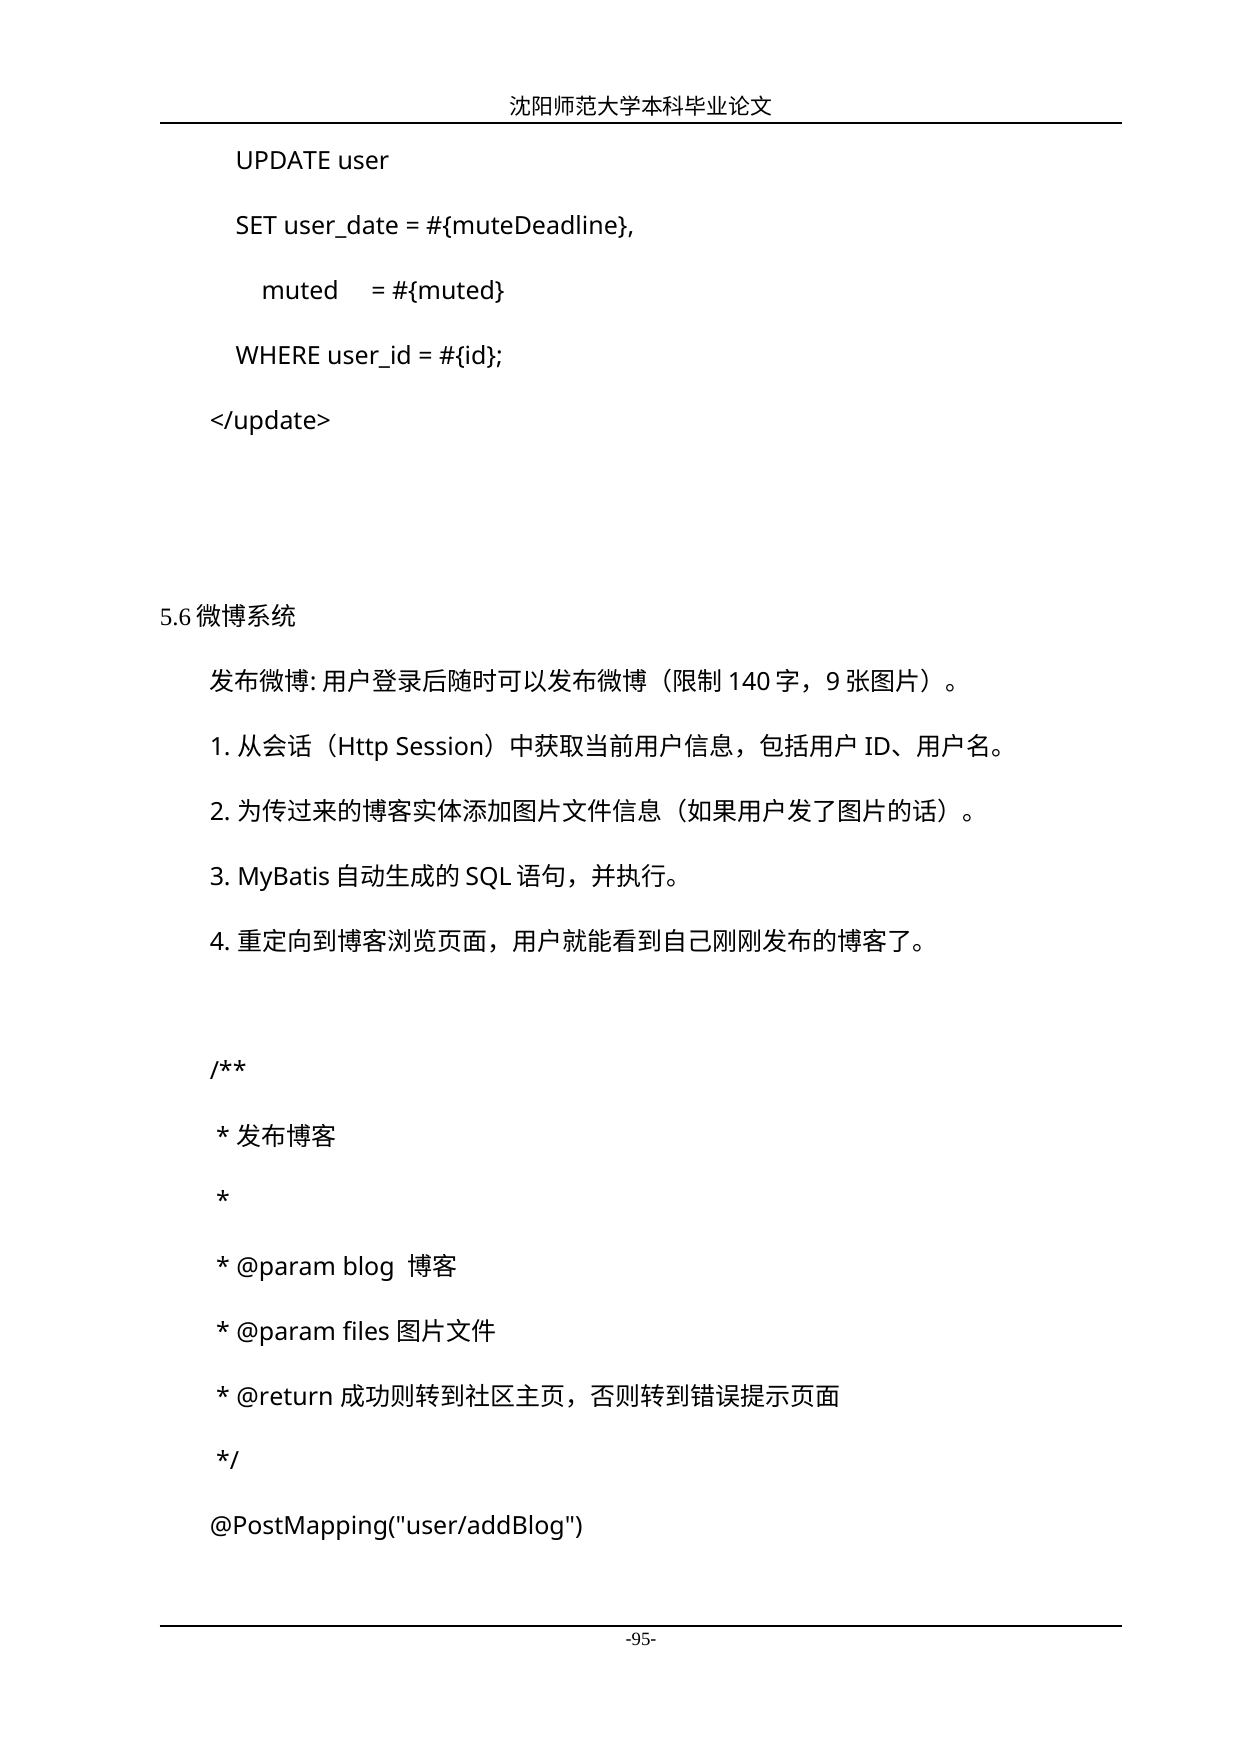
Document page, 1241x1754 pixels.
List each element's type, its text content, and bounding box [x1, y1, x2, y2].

text * @param blog 博客 [159, 1232, 1122, 1297]
text * [159, 1167, 1122, 1232]
text 发布微博: 用户登录后随时可以发布微博（限制140字，9张图片）。 [159, 647, 1122, 712]
text * @param files 图片文件 [159, 1297, 1122, 1362]
text /** [159, 1037, 1122, 1102]
text </update> [159, 387, 1122, 452]
text * 发布博客 [159, 1102, 1122, 1167]
text UPDATE user [159, 127, 1122, 192]
text */ [159, 1427, 1122, 1492]
text WHERE user_id = #{id}; [159, 322, 1122, 387]
text muted = #{muted} [159, 257, 1122, 322]
text 2. 为传过来的博客实体添加图片文件信息（如果用户发了图片的话）。 [159, 777, 1122, 842]
text 1. 从会话（Http Session）中获取当前用户信息，包括用户ID、用户名。 [159, 712, 1122, 777]
text SET user_date = #{muteDeadline}, [159, 192, 1122, 257]
text 4. 重定向到博客浏览页面，用户就能看到自己刚刚发布的博客了。 [159, 907, 1122, 972]
text @PostMapping("user/addBlog") [159, 1492, 1122, 1557]
text * @return 成功则转到社区主页，否则转到错误提示页面 [159, 1362, 1122, 1427]
subtitle 5.6微博系统 [159, 582, 1122, 647]
text 3. MyBatis自动生成的SQL语句，并执行。 [159, 842, 1122, 907]
